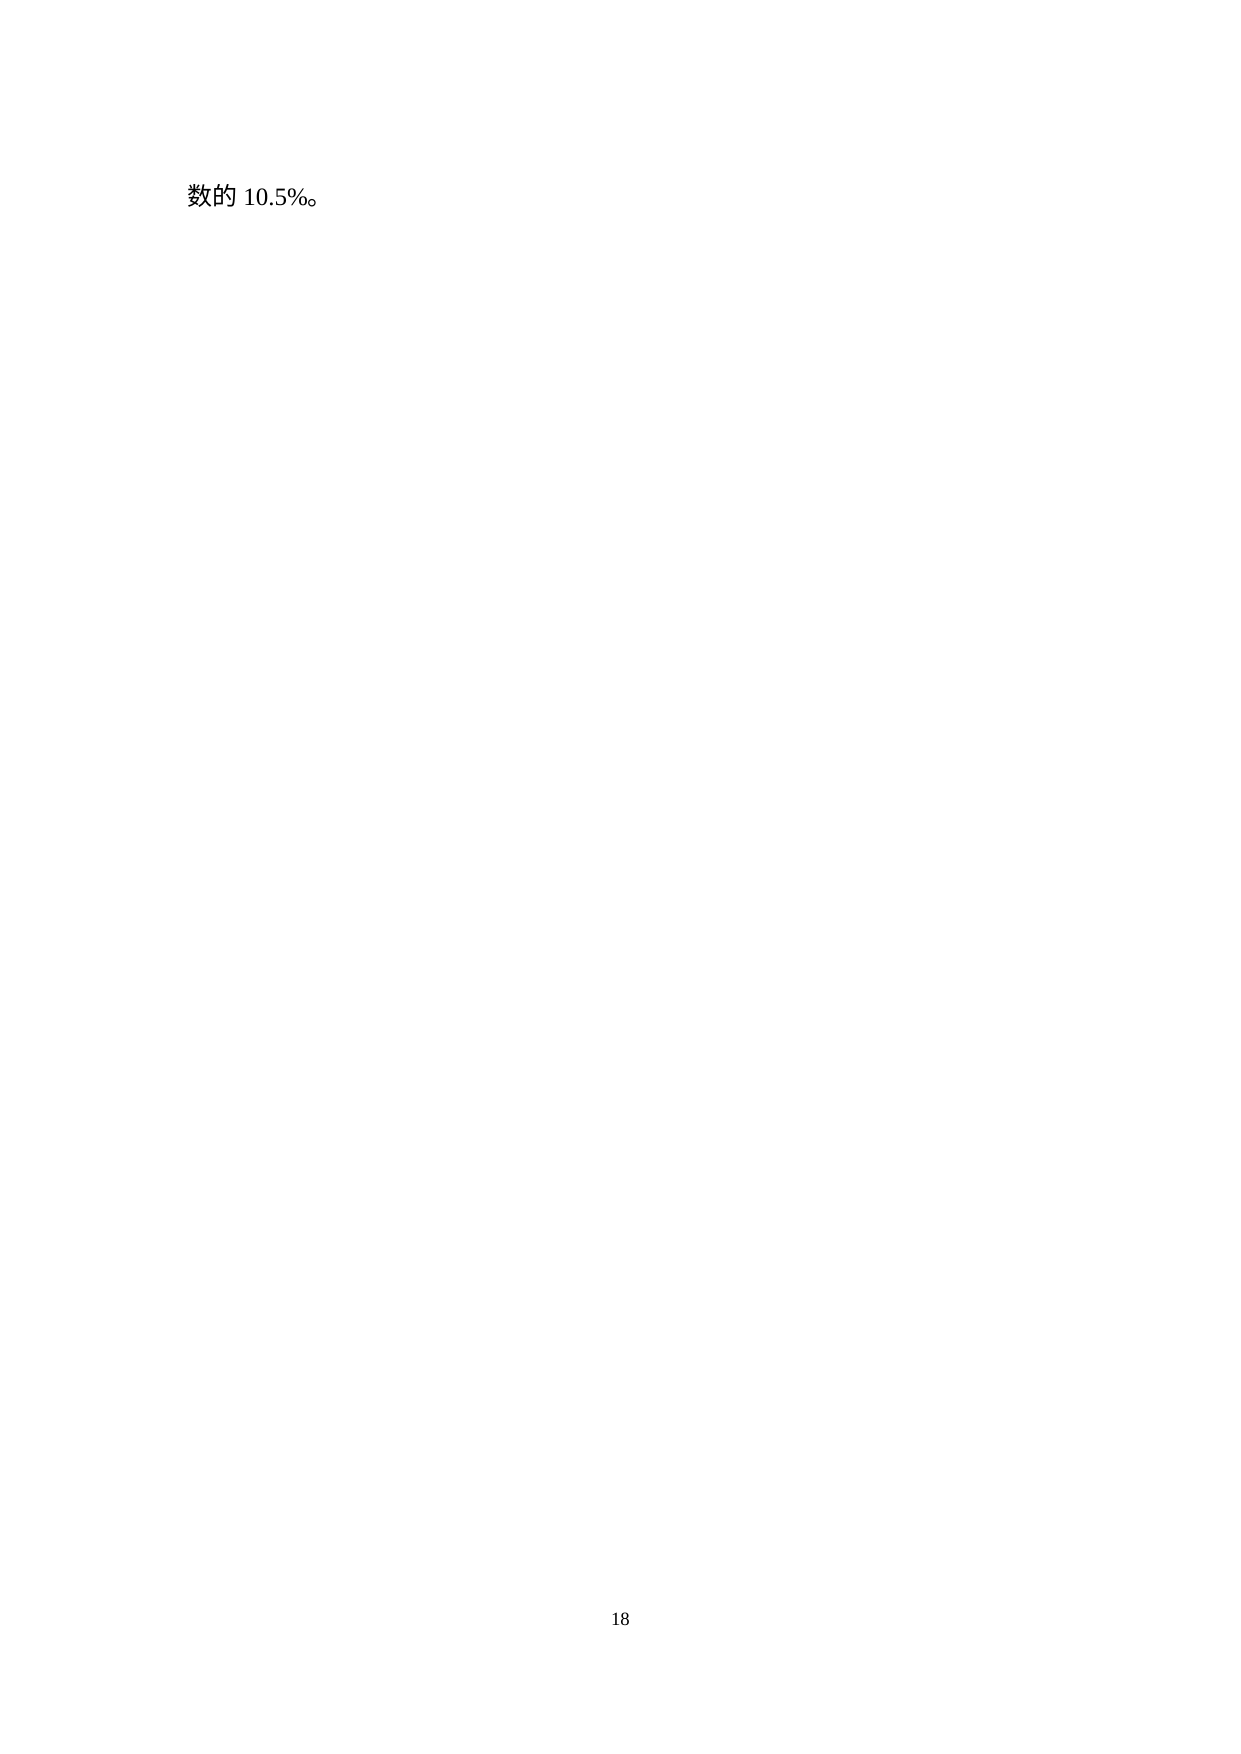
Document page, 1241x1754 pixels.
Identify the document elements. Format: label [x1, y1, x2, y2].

text [187, 162, 1053, 227]
